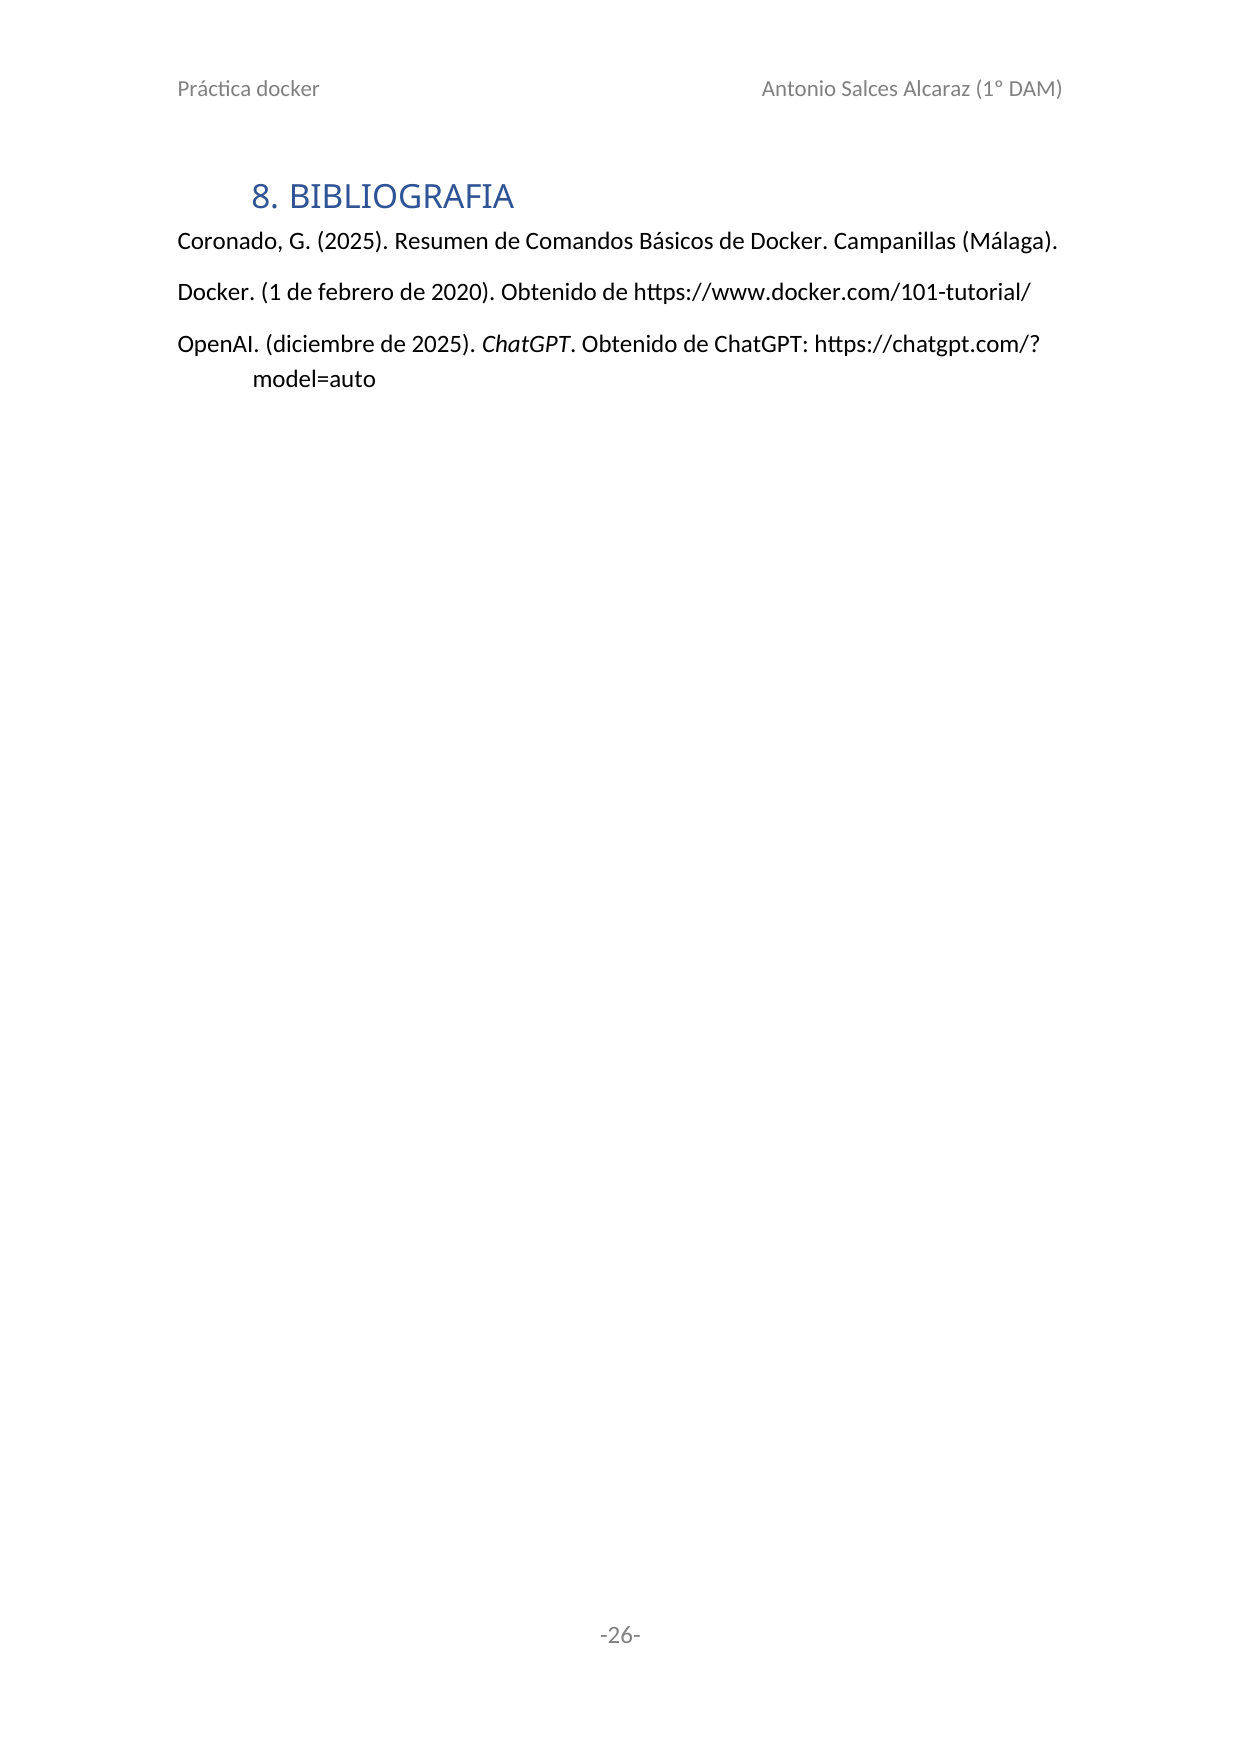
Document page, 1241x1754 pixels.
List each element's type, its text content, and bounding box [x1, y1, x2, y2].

subtitle BIBLIOGRAFIA [251, 173, 1063, 218]
